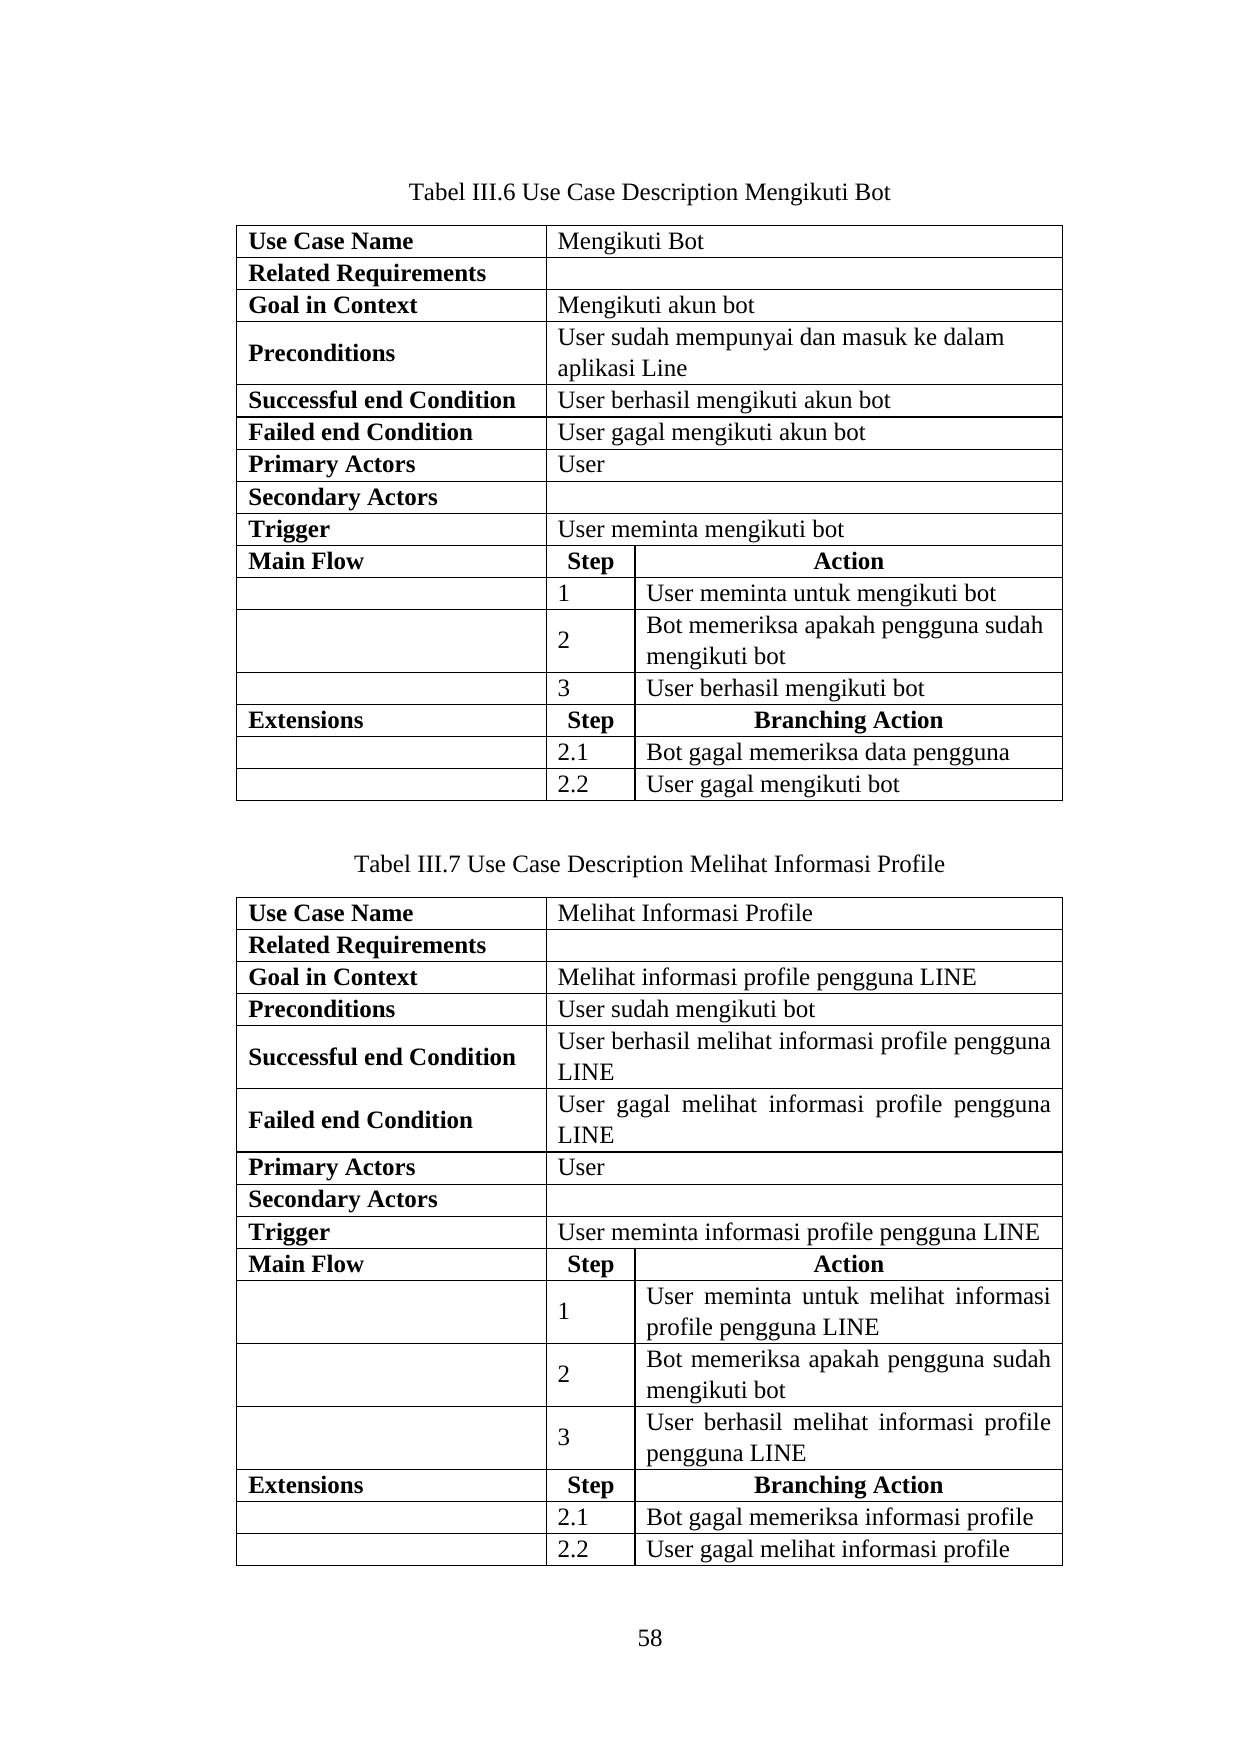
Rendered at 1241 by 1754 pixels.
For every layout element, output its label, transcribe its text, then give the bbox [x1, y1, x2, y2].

table_cell Related Requirements [237, 930, 546, 961]
table_cell Secondary Actors [237, 1185, 546, 1216]
table_cell User gagal melihat informasi profile [636, 1534, 1062, 1565]
table_cell Trigger [237, 514, 546, 545]
table_header Use Case Name [237, 226, 546, 257]
table_cell [237, 1407, 546, 1469]
table_cell User meminta informasi profile pengguna LINE [547, 1217, 1062, 1248]
table_cell 2 [547, 1344, 634, 1406]
table_cell Step [547, 1470, 634, 1501]
table_cell 1 [547, 578, 634, 609]
table_cell User [547, 1153, 1062, 1183]
table_cell Step [547, 546, 634, 577]
table_cell [237, 1344, 546, 1406]
table_cell [237, 578, 546, 609]
table_cell Trigger [237, 1217, 546, 1248]
table_cell User sudah mengikuti bot [547, 994, 1062, 1025]
table_cell Failed end Condition [237, 1089, 546, 1151]
table_cell [237, 1534, 546, 1565]
table_cell [547, 482, 1062, 513]
table_cell 2.1 [547, 737, 634, 768]
table_cell [547, 1185, 1062, 1216]
table_cell Action [636, 546, 1062, 577]
table_cell Main Flow [237, 546, 546, 577]
table_cell Failed end Condition [237, 418, 546, 448]
table_cell Extensions [237, 705, 546, 736]
table_header Use Case Name [237, 898, 546, 929]
table_cell User berhasil mengikuti bot [636, 673, 1062, 704]
table_cell Extensions [237, 1470, 546, 1501]
table_cell Branching Action [636, 1470, 1062, 1501]
table_cell Related Requirements [237, 258, 546, 289]
table_cell 1 [547, 1281, 634, 1343]
table_cell User berhasil mengikuti akun bot [547, 385, 1062, 416]
table_cell User berhasil melihat informasi profile pengguna LINE [636, 1407, 1062, 1469]
table_cell User sudah mempunyai dan masuk ke dalam aplikasi Line [547, 322, 1062, 384]
table_cell [237, 1281, 546, 1343]
table_cell 2.1 [547, 1502, 634, 1533]
table_cell [547, 930, 1062, 961]
table_cell User gagal mengikuti akun bot [547, 418, 1062, 448]
text Tabel III.6 Use Case Description Mengikuti Bot [236, 177, 1063, 206]
table_cell [237, 769, 546, 800]
table_cell Bot memeriksa apakah pengguna sudah mengikuti bot [636, 610, 1062, 672]
table_cell Action [636, 1249, 1062, 1280]
table_cell Bot gagal memeriksa data pengguna [636, 737, 1062, 768]
table_cell Secondary Actors [237, 482, 546, 513]
table_cell Preconditions [237, 322, 546, 384]
table_cell User [547, 450, 1062, 481]
table_cell [547, 258, 1062, 289]
table_cell Bot memeriksa apakah pengguna sudah mengikuti bot [636, 1344, 1062, 1406]
table_cell Branching Action [636, 705, 1062, 736]
table_cell Bot gagal memeriksa informasi profile [636, 1502, 1062, 1533]
table_cell [237, 610, 546, 672]
table_header Melihat Informasi Profile [547, 898, 1062, 929]
table_cell 2.2 [547, 769, 634, 800]
table_cell [237, 737, 546, 768]
table_cell Successful end Condition [237, 1026, 546, 1088]
table_cell Primary Actors [237, 1153, 546, 1183]
table_cell 2.2 [547, 1534, 634, 1565]
table_cell Main Flow [237, 1249, 546, 1280]
table_cell Preconditions [237, 994, 546, 1025]
table_cell Successful end Condition [237, 385, 546, 416]
text Tabel III.7 Use Case Description Melihat Informasi Profile [236, 849, 1063, 878]
table_cell Goal in Context [237, 962, 546, 993]
table_cell Goal in Context [237, 290, 546, 321]
table_cell [237, 1502, 546, 1533]
table_cell User berhasil melihat informasi profile pengguna LINE [547, 1026, 1062, 1088]
table_cell Step [547, 1249, 634, 1280]
table_cell [237, 673, 546, 704]
table_cell User gagal mengikuti bot [636, 769, 1062, 800]
table_cell User meminta untuk melihat informasi profile pengguna LINE [636, 1281, 1062, 1343]
table_cell User meminta untuk mengikuti bot [636, 578, 1062, 609]
table_header Mengikuti Bot [547, 226, 1062, 257]
table_cell User gagal melihat informasi profile pengguna LINE [547, 1089, 1062, 1151]
table_cell 3 [547, 1407, 634, 1469]
table_cell User meminta mengikuti bot [547, 514, 1062, 545]
table_cell Mengikuti akun bot [547, 290, 1062, 321]
table_cell 2 [547, 610, 634, 672]
table_cell Step [547, 705, 634, 736]
table_cell Primary Actors [237, 450, 546, 481]
table_cell Melihat informasi profile pengguna LINE [547, 962, 1062, 993]
table_cell 3 [547, 673, 634, 704]
